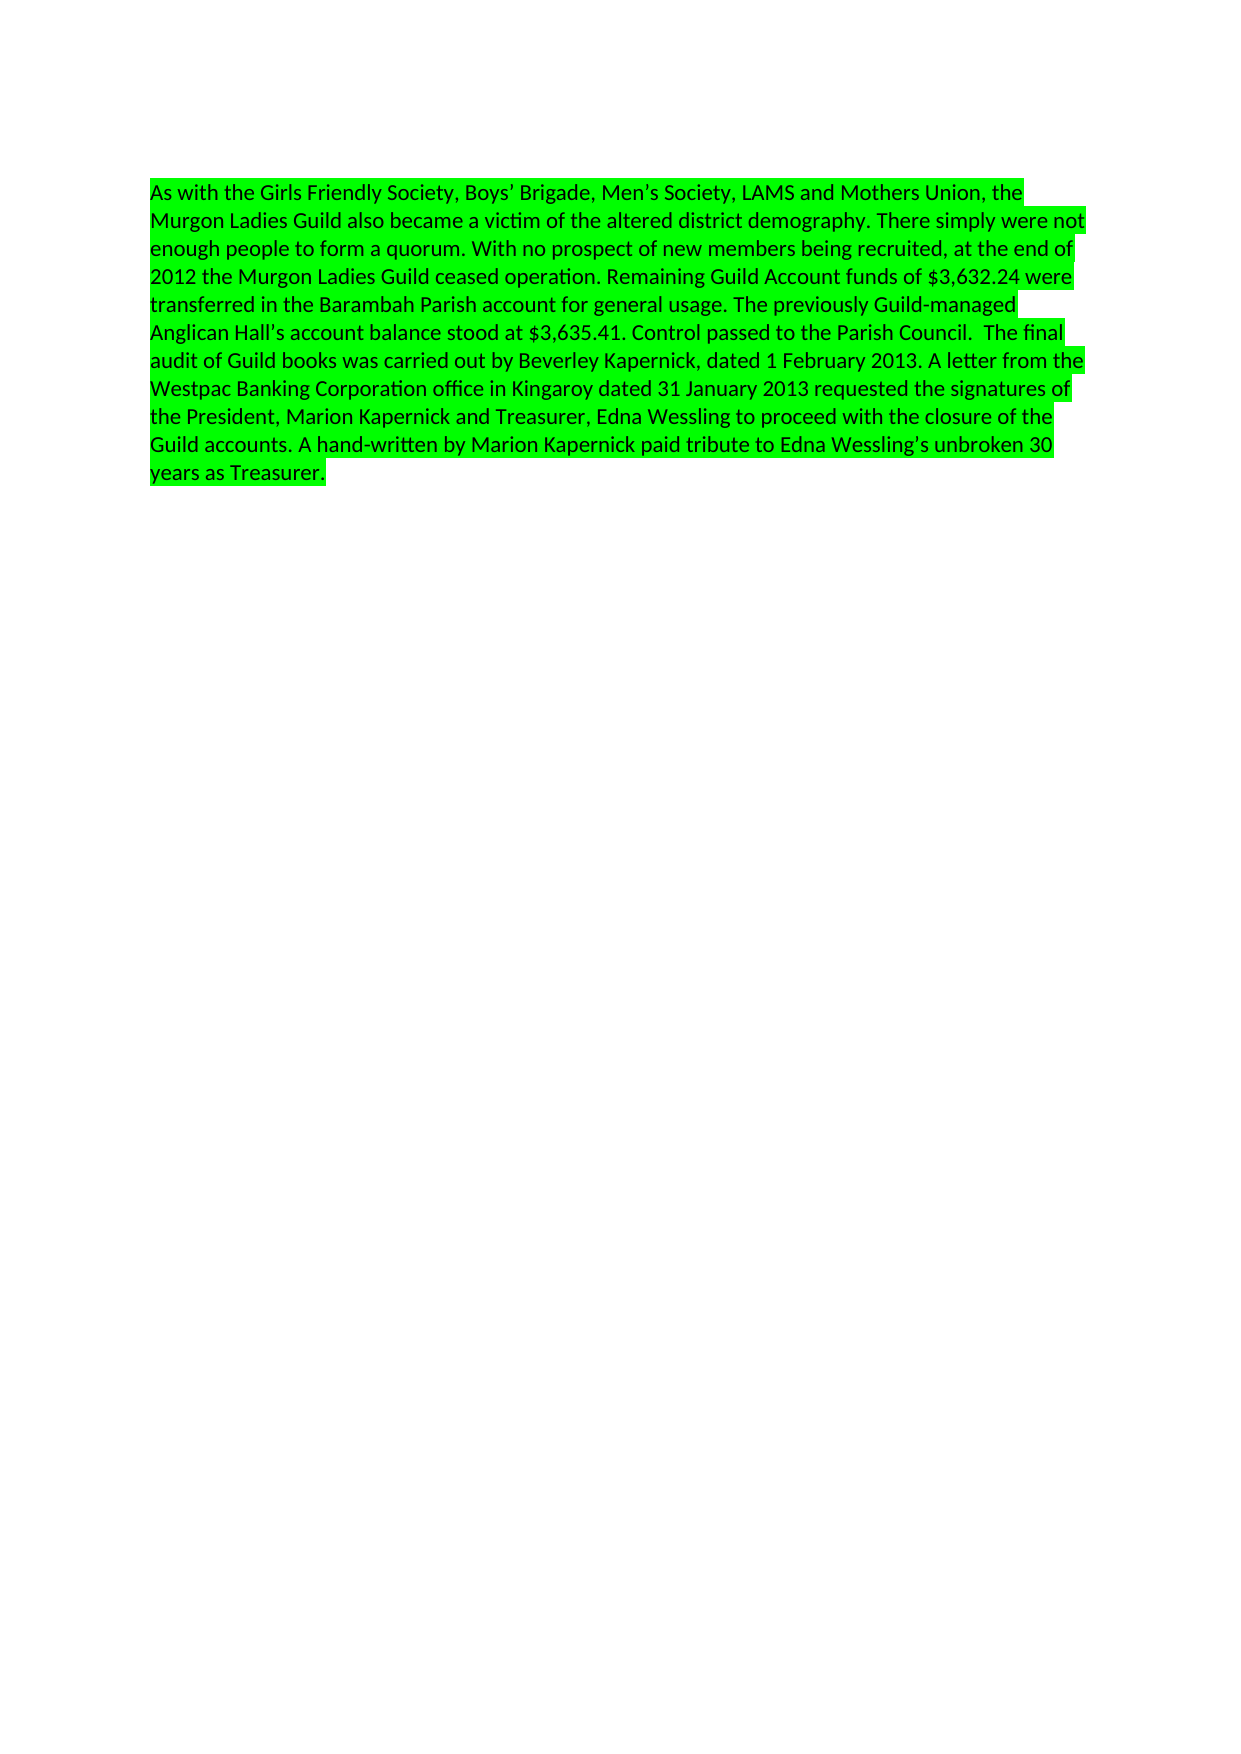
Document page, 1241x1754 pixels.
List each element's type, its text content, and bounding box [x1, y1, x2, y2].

text As with the Girls Friendly Society, Boys’ Brigade, Men’s Society, LAMS and Mothers Union, the Murgon Ladies Guild also became a victim of the altered district demography. There simply were not enough people to form a quorum. With no prospect of new members being recruited, at the end of 2012 the Murgon Ladies Guild ceased operation. Remaining Guild Account funds of $3,632.24 were transferred in the Barambah Parish account for general usage. The previously Guild-managed Anglican Hall’s account balance stood at $3,635.41. Control passed to the Parish Council. The final audit of Guild books was carried out by Beverley Kapernick, dated 1 February 2013. A letter from the Westpac Banking Corporation office in Kingaroy dated 31 January 2013 requested the signatures of the President, Marion Kapernick and Treasurer, Edna Wessling to proceed with the closure of the Guild accounts. A hand-written by Marion Kapernick paid tribute to Edna Wessling’s unbroken 30 years as Treasurer. [326, 178, 1090, 486]
